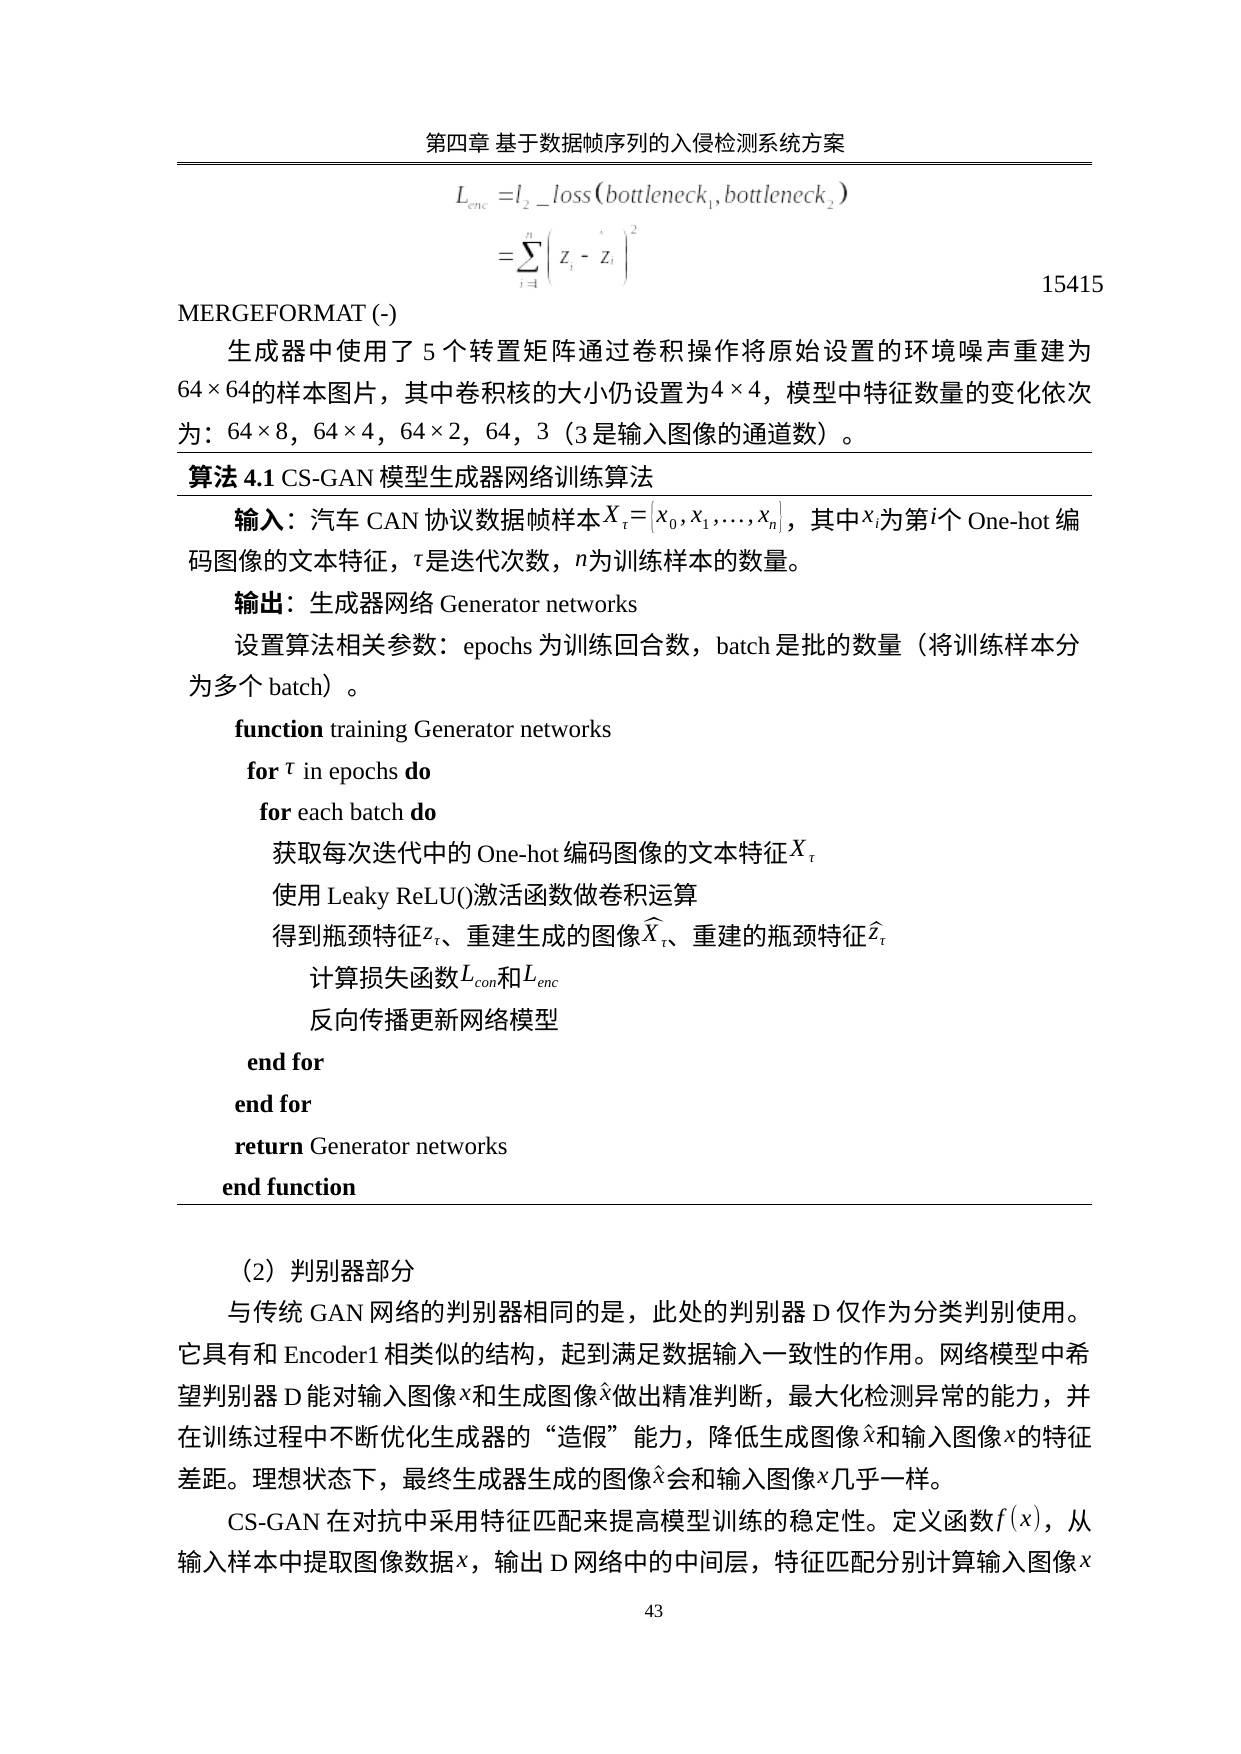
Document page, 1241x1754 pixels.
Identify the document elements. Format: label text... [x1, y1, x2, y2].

table_header 算法4.1 CS-GAN模型生成器网络训练算法 [177, 453, 1092, 495]
text 生成器中使用了5个转置矩阵通过卷积操作将原始设置的环境噪声重建为的样本图片，其中卷积核的大小仍设置为，模型中特征数量的变化依次为：，，，，（3是输入图像的通道数）。 [177, 327, 1092, 452]
text （2）判别器部分 [177, 1247, 1092, 1288]
text 与传统GAN网络的判别器相同的是，此处的判别器D仅作为分类判别使用。它具有和Encoder1相类似的结构，起到满足数据输入一致性的作用。网络模型中希望判别器D能对输入图像和生成图像做出精准判断，最大化检测异常的能力，并在训练过程中不断优化生成器的“造假”能力，降低生成图像和输入图像的特征差距。理想状态下，最终生成器生成的图像会和输入图像几乎一样。 [177, 1288, 1092, 1497]
table_cell 输入：汽车CAN协议数据帧样本，其中为第个One-hot编码图像的文本特征，是迭代次数，为训练样本的数量。 输出：生成器网络Generator networks 设置算法相关参数：epochs为训练回合数，batch是批的数量（将训练样本分为多个batch）。 function training Generator networks for in epochs do for each batch do 获取每次迭代中的One-hot编码图像的文本特征 使用Leaky ReLU()激活函数做卷积运算 得到瓶颈特征、重建生成的图像、重建的瓶颈特征 计算损失函数和 反向传播更新网络模型 end for end for return Generator networks end function [177, 496, 1092, 1204]
text CS-GAN在对抗中采用特征匹配来提高模型训练的稳定性。定义函数，从输入样本中提取图像数据，输出D网络中的中间层，特征匹配分别计算输入图像和生成图像的特征来构建两者的距离，因此判别器的损失函数定义为对抗损失（Adversarial Loss），采用二分类问题中的交叉熵损失函数，其公式如下： [177, 1497, 1092, 1580]
